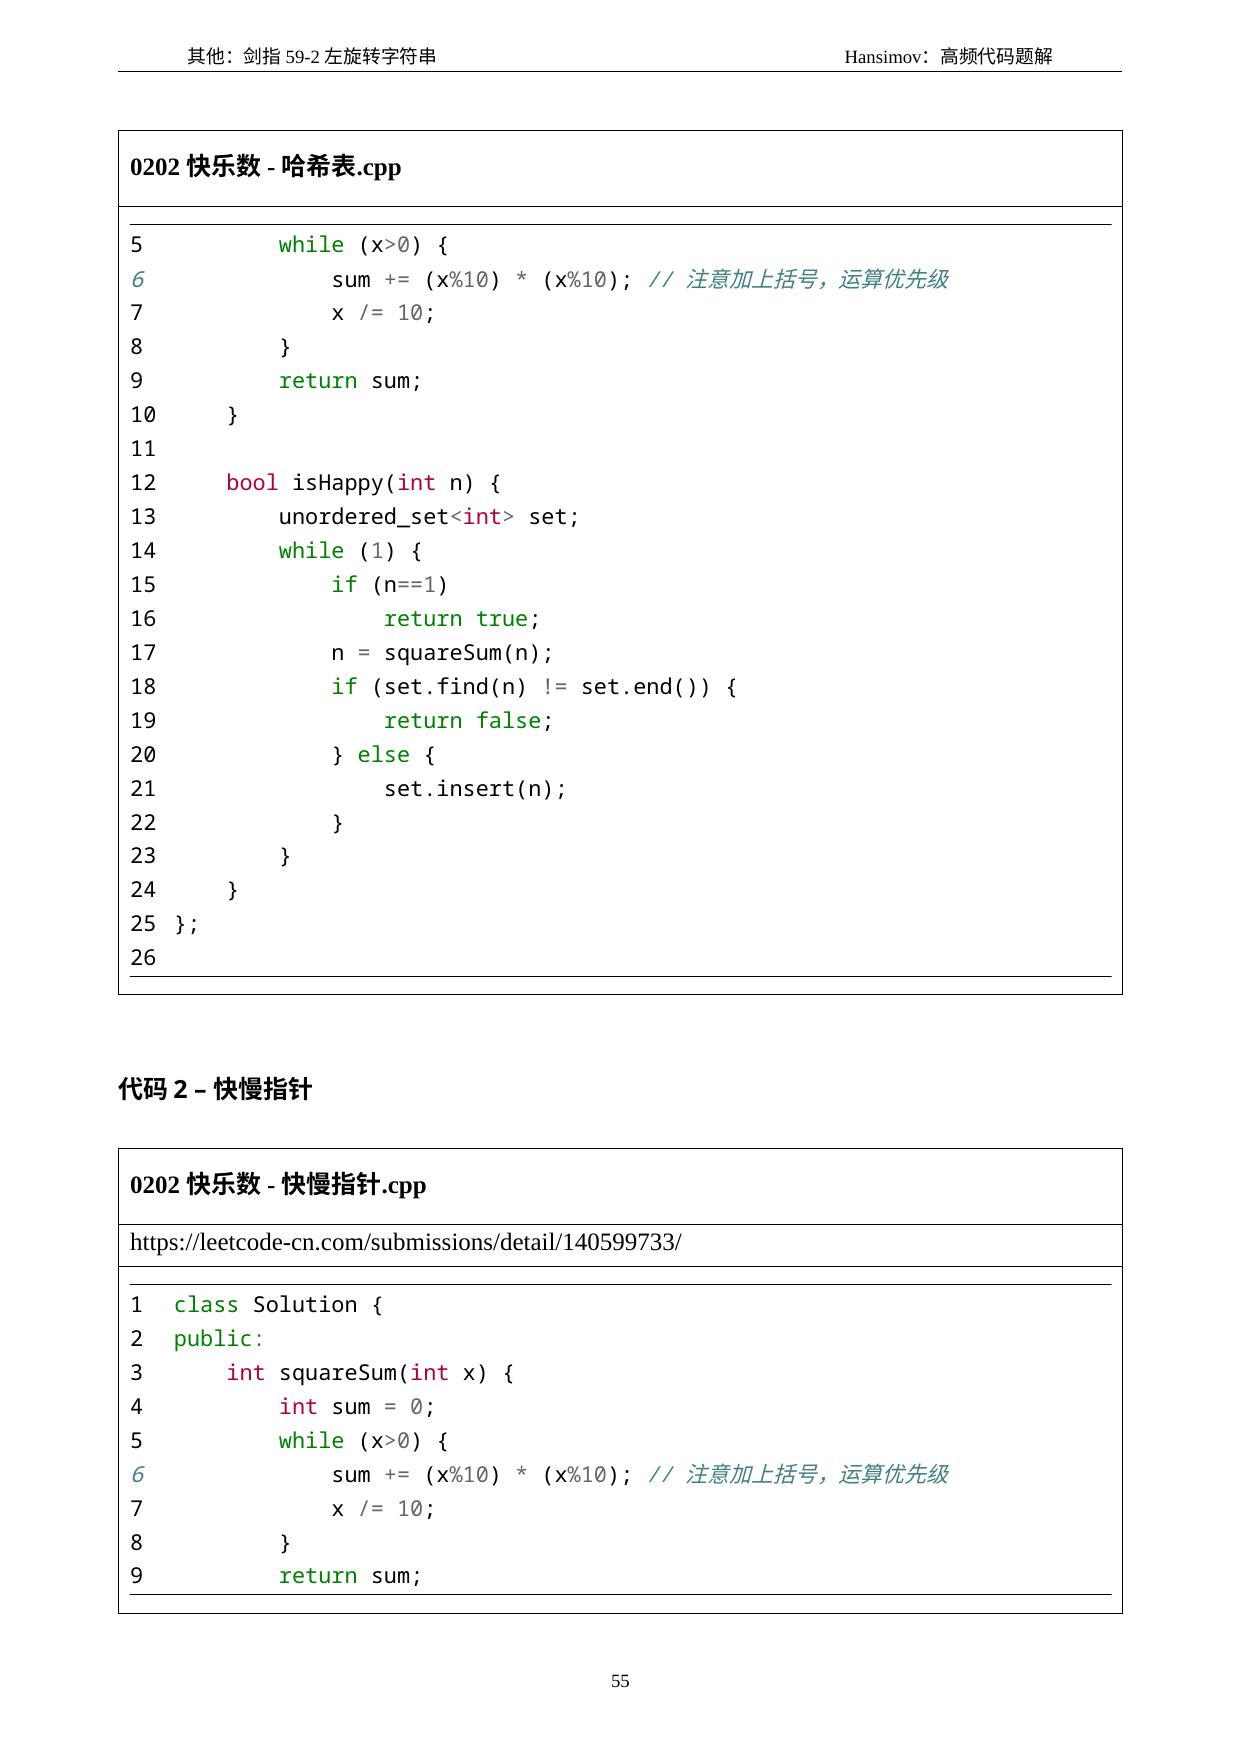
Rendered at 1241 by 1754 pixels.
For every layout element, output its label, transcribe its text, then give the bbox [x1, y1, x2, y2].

table_header 0202 快乐数 - 快慢指针.cpp [119, 1149, 1122, 1223]
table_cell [119, 207, 1122, 994]
table_cell https://leetcode-cn.com/submissions/detail/140599733/ [119, 1225, 1122, 1266]
table_header 0202 快乐数 - 哈希表.cpp [119, 131, 1122, 206]
subtitle 代码2 – 快慢指针 [118, 1053, 1097, 1121]
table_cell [119, 1267, 1122, 1612]
